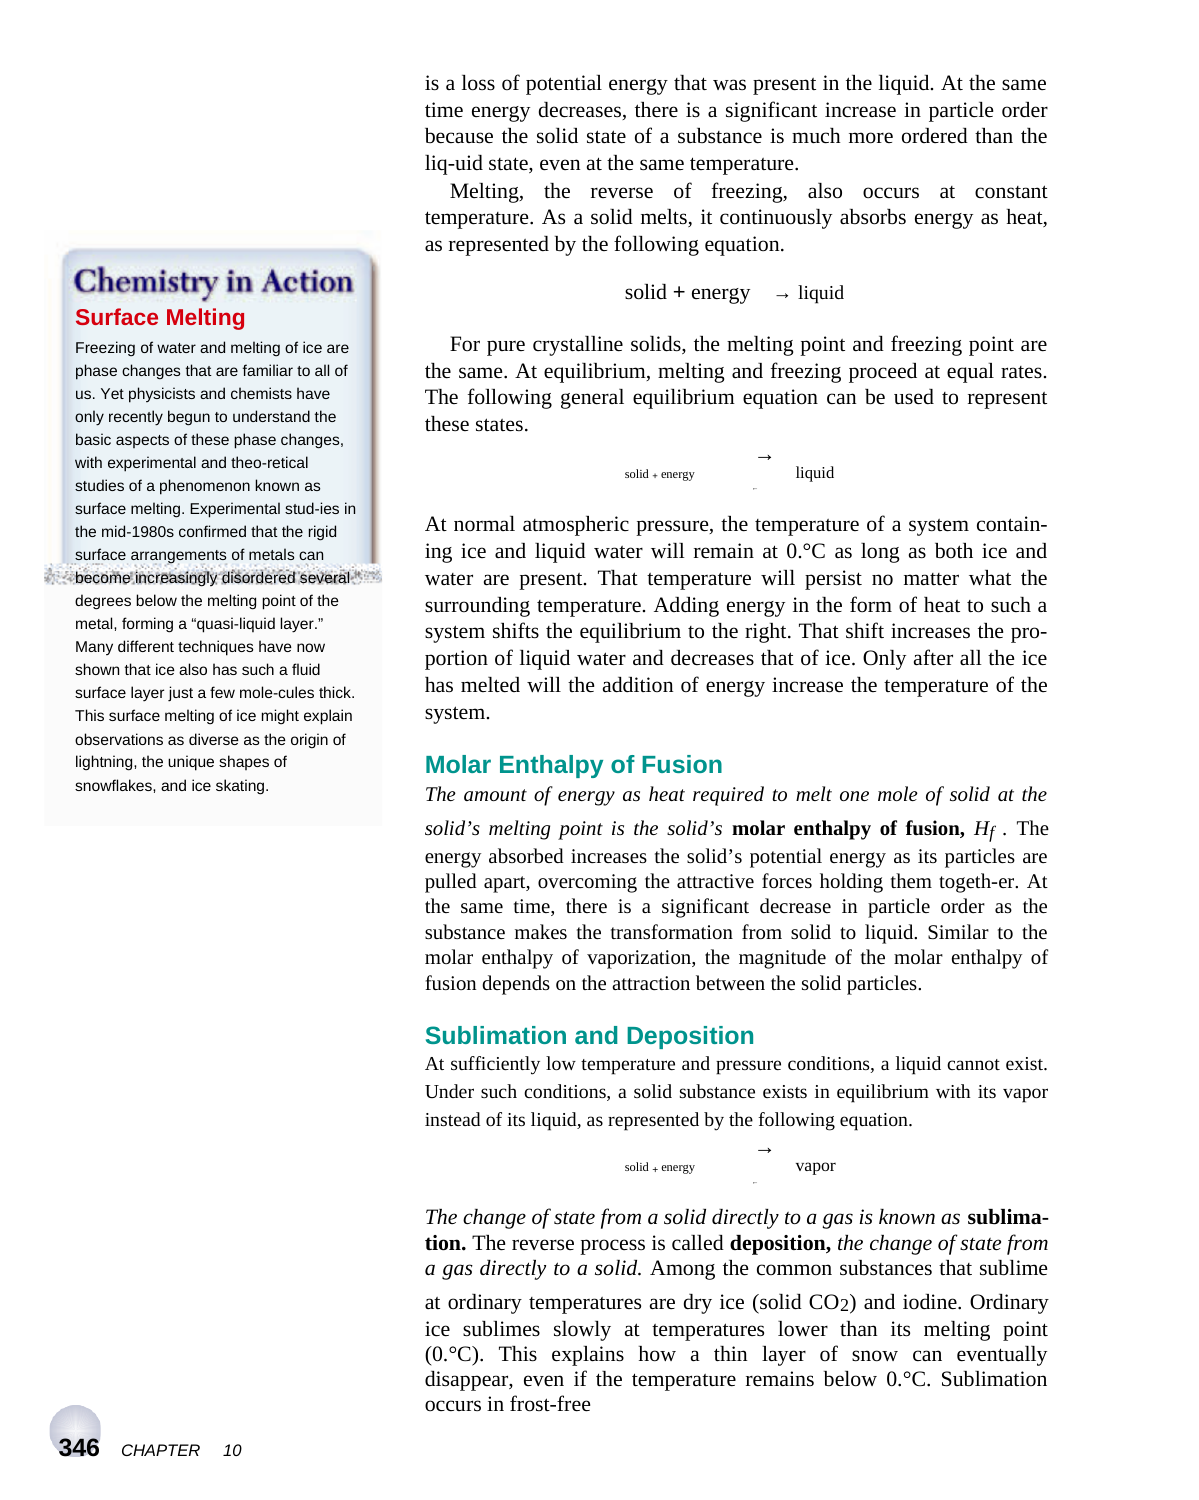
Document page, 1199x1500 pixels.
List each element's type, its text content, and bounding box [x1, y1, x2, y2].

picture [49, 1405, 101, 1457]
text is a loss of potential energy that was present in the liquid. At the same time energy decreases, there is a significant increase in particle order because the solid state of a substance is much more ordered than the liq-uid state, even at the same temperature. [424, 70, 1049, 176]
text solid + energy → liquid [624, 279, 1049, 304]
text → [754, 1136, 1049, 1159]
text solid + energy vapor [624, 1159, 1049, 1175]
text → [754, 441, 1049, 466]
text At sufficiently low temperature and pressure conditions, a liquid cannot exist. Under such conditions, a solid substance exists in equilibrium with its vapor instead of its liquid, as represented by the following equation. [424, 1052, 1049, 1131]
text Surface Melting [75, 304, 358, 330]
text The change of state from a solid directly to a gas is known as sublima-tion. The reverse process is called deposition, the change of state from a gas directly to a solid. Among the common substances that sublime at ordinary temperatures are dry ice (solid CO2) and iodine. Ordinary ice sublimes slowly at temperatures lower than its melting point (0.°C). This explains how a thin layer of snow can eventually disappear, even if the temperature remains below 0.°C. Sublimation occurs in frost-free [424, 1204, 1049, 1417]
text 346 CHAPTER 10 [58, 1433, 1049, 1462]
text For pure crystalline solids, the melting point and freezing point are the same. At equilibrium, melting and freezing proceed at equal rates. The following general equilibrium equation can be used to represent these states. [424, 331, 1049, 437]
text solid + energy liquid [624, 466, 1049, 481]
text Sublimation and Deposition [424, 1021, 1049, 1049]
picture [44, 230, 383, 826]
text Freezing of water and melting of ice are phase changes that are familiar to all of us. Yet physicists and chemists have only recently begun to understand the basic aspects of these phase changes, with experimental and theo-retical studies of a phenomenon known as surface melting. Experimental stud-ies in the mid-1980s confirmed that the rigid surface arrangements of metals can become increasingly disordered several degrees below the melting point of the metal, forming a “quasi-liquid layer.” Many different techniques have now shown that ice also has such a fluid surface layer just a few mole-cules thick. This surface melting of ice might explain observations as diverse as the origin of lightning, the unique shapes of snowflakes, and ice skating. [75, 339, 358, 794]
text Molar Enthalpy of Fusion [424, 751, 1049, 779]
text The amount of energy as heat required to melt one mole of solid at the solid’s melting point is the solid’s molar enthalpy of fusion, Hf . The energy absorbed increases the solid’s potential energy as its particles are pulled apart, overcoming the attractive forces holding them togeth-er. At the same time, there is a significant decrease in particle order as the substance makes the transformation from solid to liquid. Similar to the molar enthalpy of vaporization, the magnitude of the molar enthalpy of fusion depends on the attraction between the solid particles. [424, 782, 1049, 995]
text Melting, the reverse of freezing, also occurs at constant temperature. As a solid melts, it continuously absorbs energy as heat, as represented by the following equation. [424, 178, 1049, 256]
text At normal atmospheric pressure, the temperature of a system contain-ing ice and liquid water will remain at 0.°C as long as both ice and water are present. That temperature will persist no matter what the surrounding temperature. Adding energy in the form of heat to such a system shifts the equilibrium to the right. That shift increases the pro-portion of liquid water and decreases that of ice. Only after all the ice has melted will the addition of energy increase the temperature of the system. [424, 511, 1049, 724]
